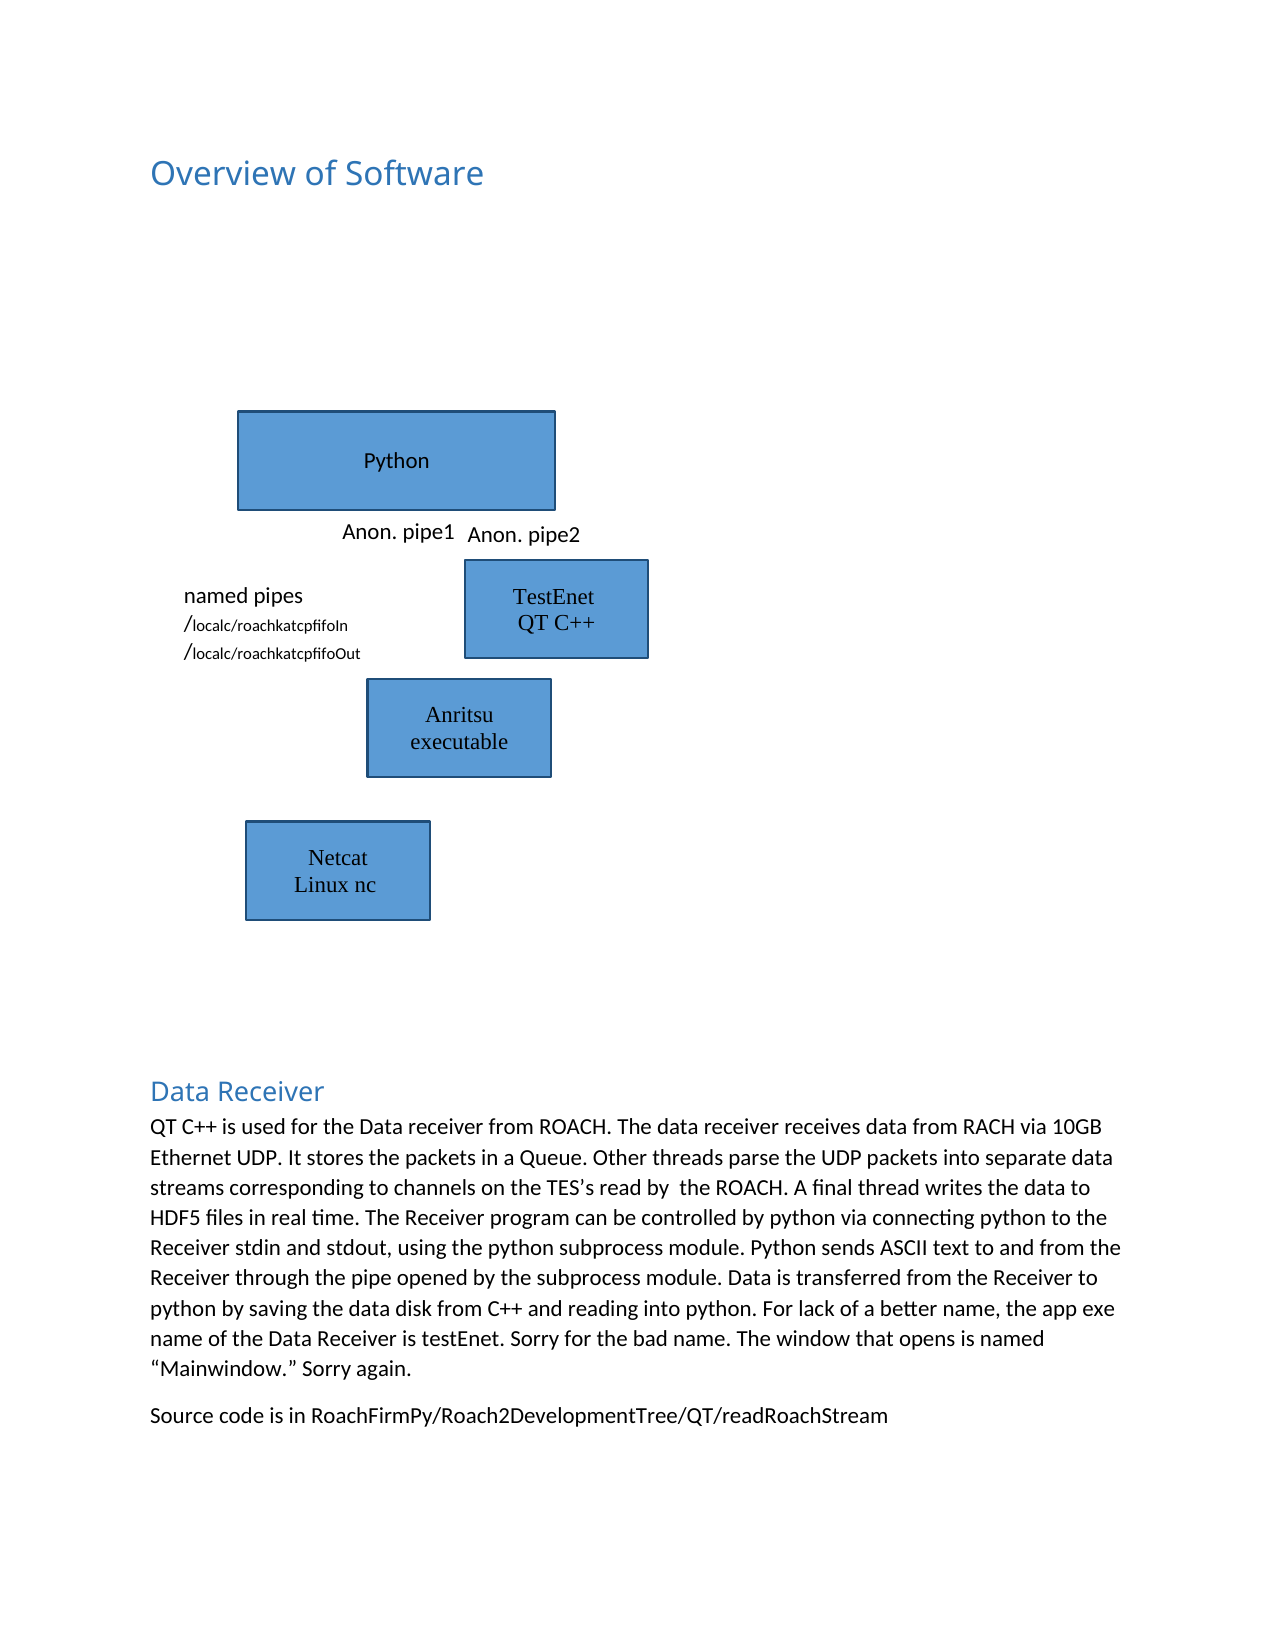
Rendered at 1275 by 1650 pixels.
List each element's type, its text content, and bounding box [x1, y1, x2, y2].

subtitle Data Receiver [150, 1073, 1125, 1109]
text Source code is in RoachFirmPy/Roach2DevelopmentTree/QT/readRoachStream [150, 1401, 1125, 1429]
text QT C++ is used for the Data receiver from ROACH. The data receiver receives data from RACH via 10GB Ethernet UDP. It stores the packets in a Queue. Other threads parse the UDP packets into separate data streams corresponding to channels on the TES’s read by the ROACH. A final thread writes the data to HDF5 files in real time. The Receiver program can be controlled by python via connecting python to the Receiver stdin and stdout, using the python subprocess module. Python sends ASCII text to and from the Receiver through the pipe opened by the subprocess module. Data is transferred from the Receiver to python by saving the data disk from C++ and reading into python. For lack of a better name, the app exe name of the Data Receiver is testEnet. Sorry for the bad name. The window that opens is named “Mainwindow.” Sorry again. [150, 1112, 1125, 1382]
subtitle Overview of Software [150, 150, 1125, 195]
